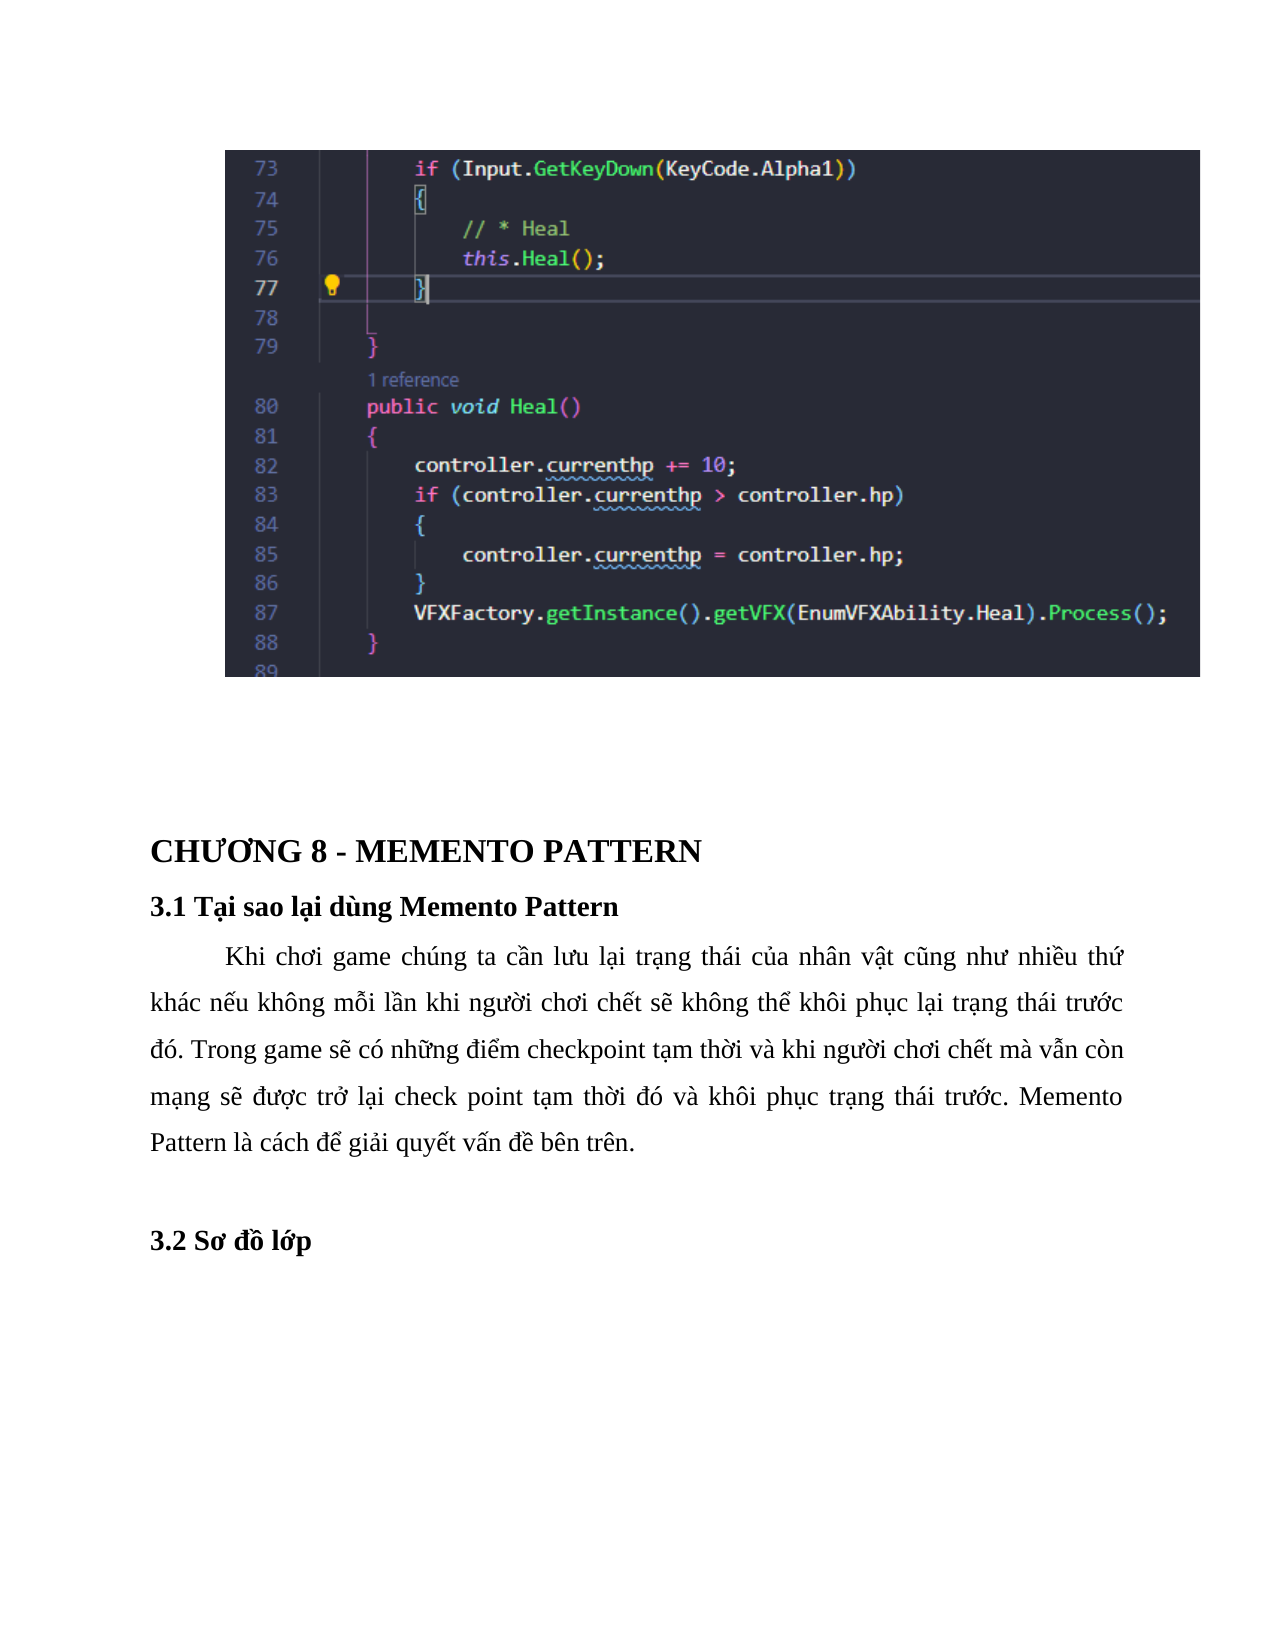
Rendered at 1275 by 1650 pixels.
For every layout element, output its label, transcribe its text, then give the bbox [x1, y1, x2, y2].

text Khi chơi game chúng ta cần lưu lại trạng thái của nhân vật cũng như nhiều thứ khác nếu không mỗi lần khi người chơi chết sẽ không thể khôi phục lại trạng thái trước đó. Trong game sẽ có những điểm checkpoint tạm thời và khi người chơi chết mà vẫn còn mạng sẽ được trở lại check point tạm thời đó và khôi phục trạng thái trước. Memento Pattern là cách để giải quyết vấn đề bên trên. [150, 939, 1125, 1157]
text CHƯƠNG 8 - MEMENTO PATTERN [150, 832, 1125, 870]
picture [225, 150, 1200, 677]
text 3.1 Tại sao lại dùng Memento Pattern [150, 889, 1125, 923]
text 3.2 Sơ đồ lớp [150, 1223, 1125, 1257]
